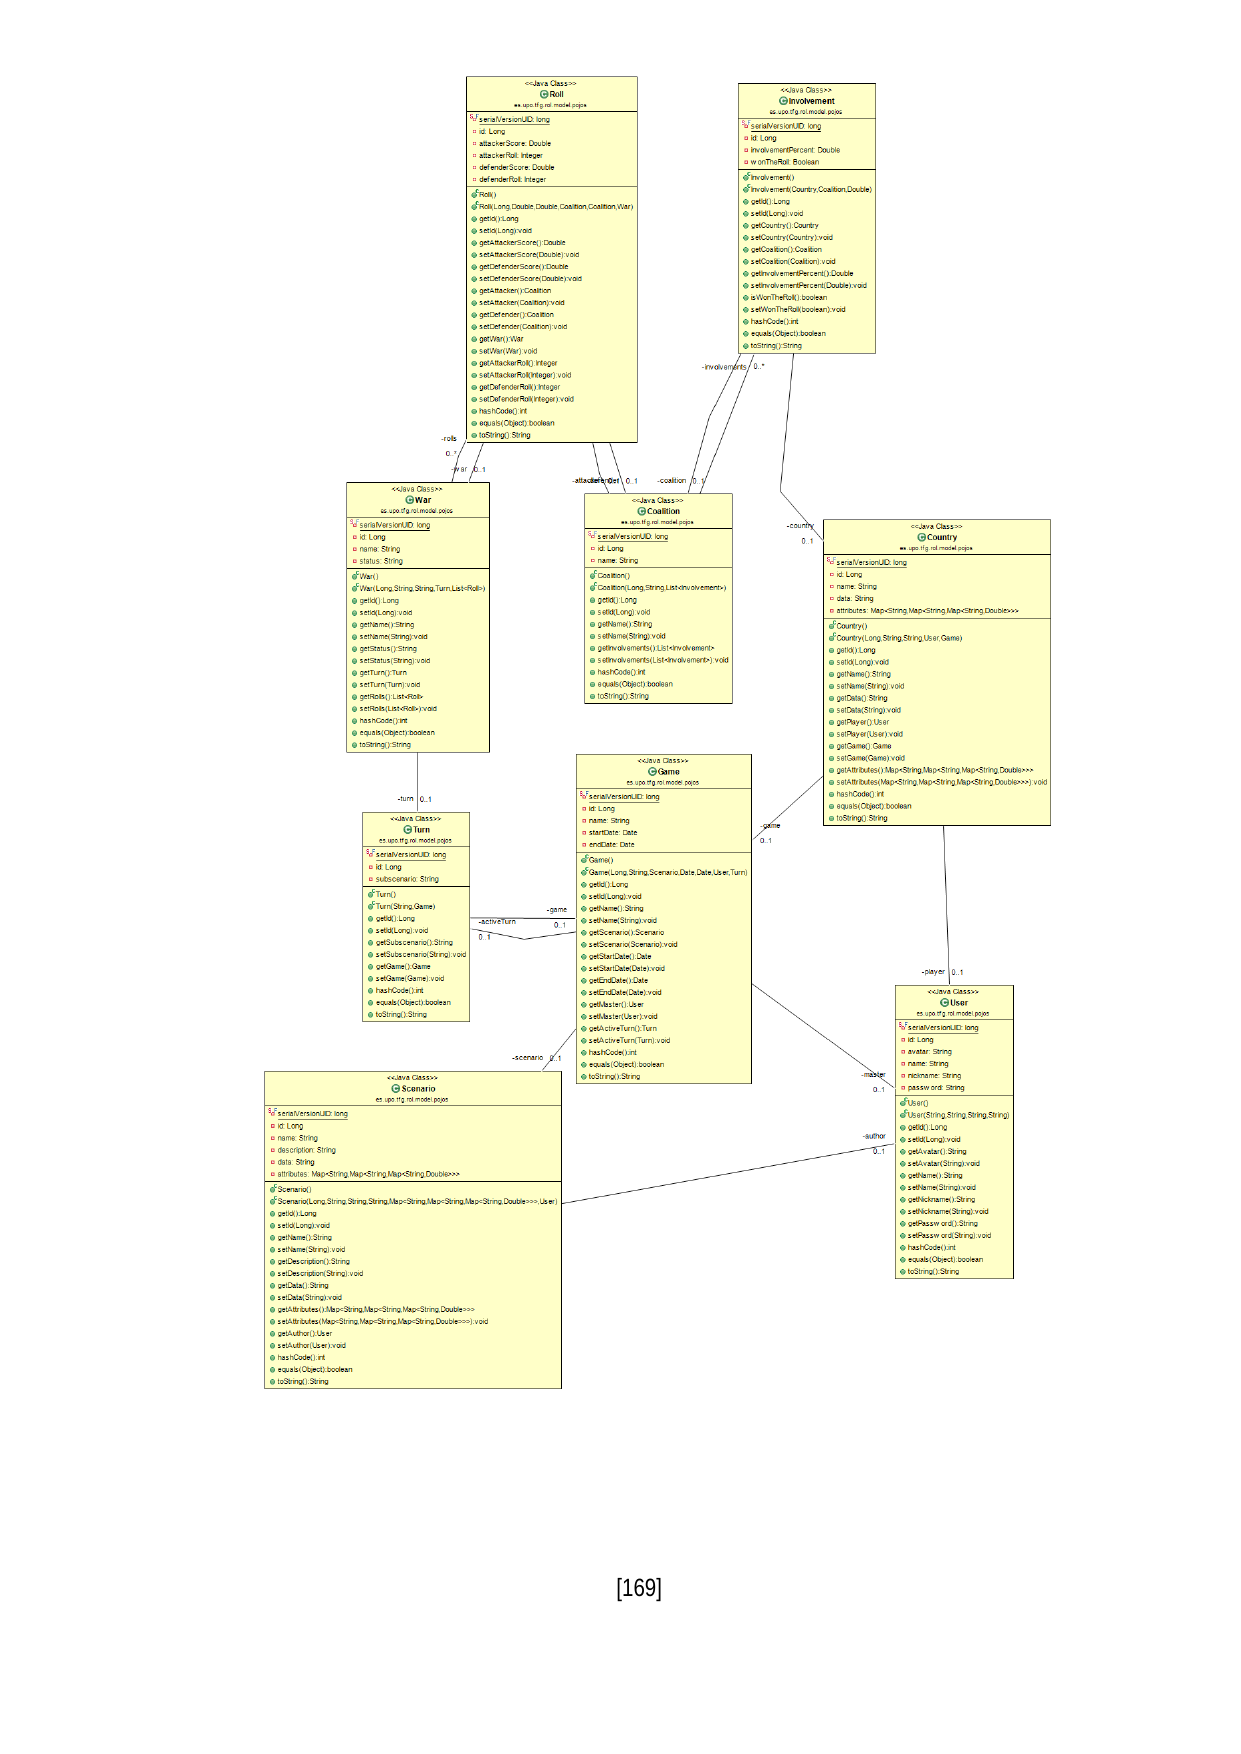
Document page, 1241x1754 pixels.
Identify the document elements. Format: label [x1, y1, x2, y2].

picture [262, 75, 1053, 1391]
